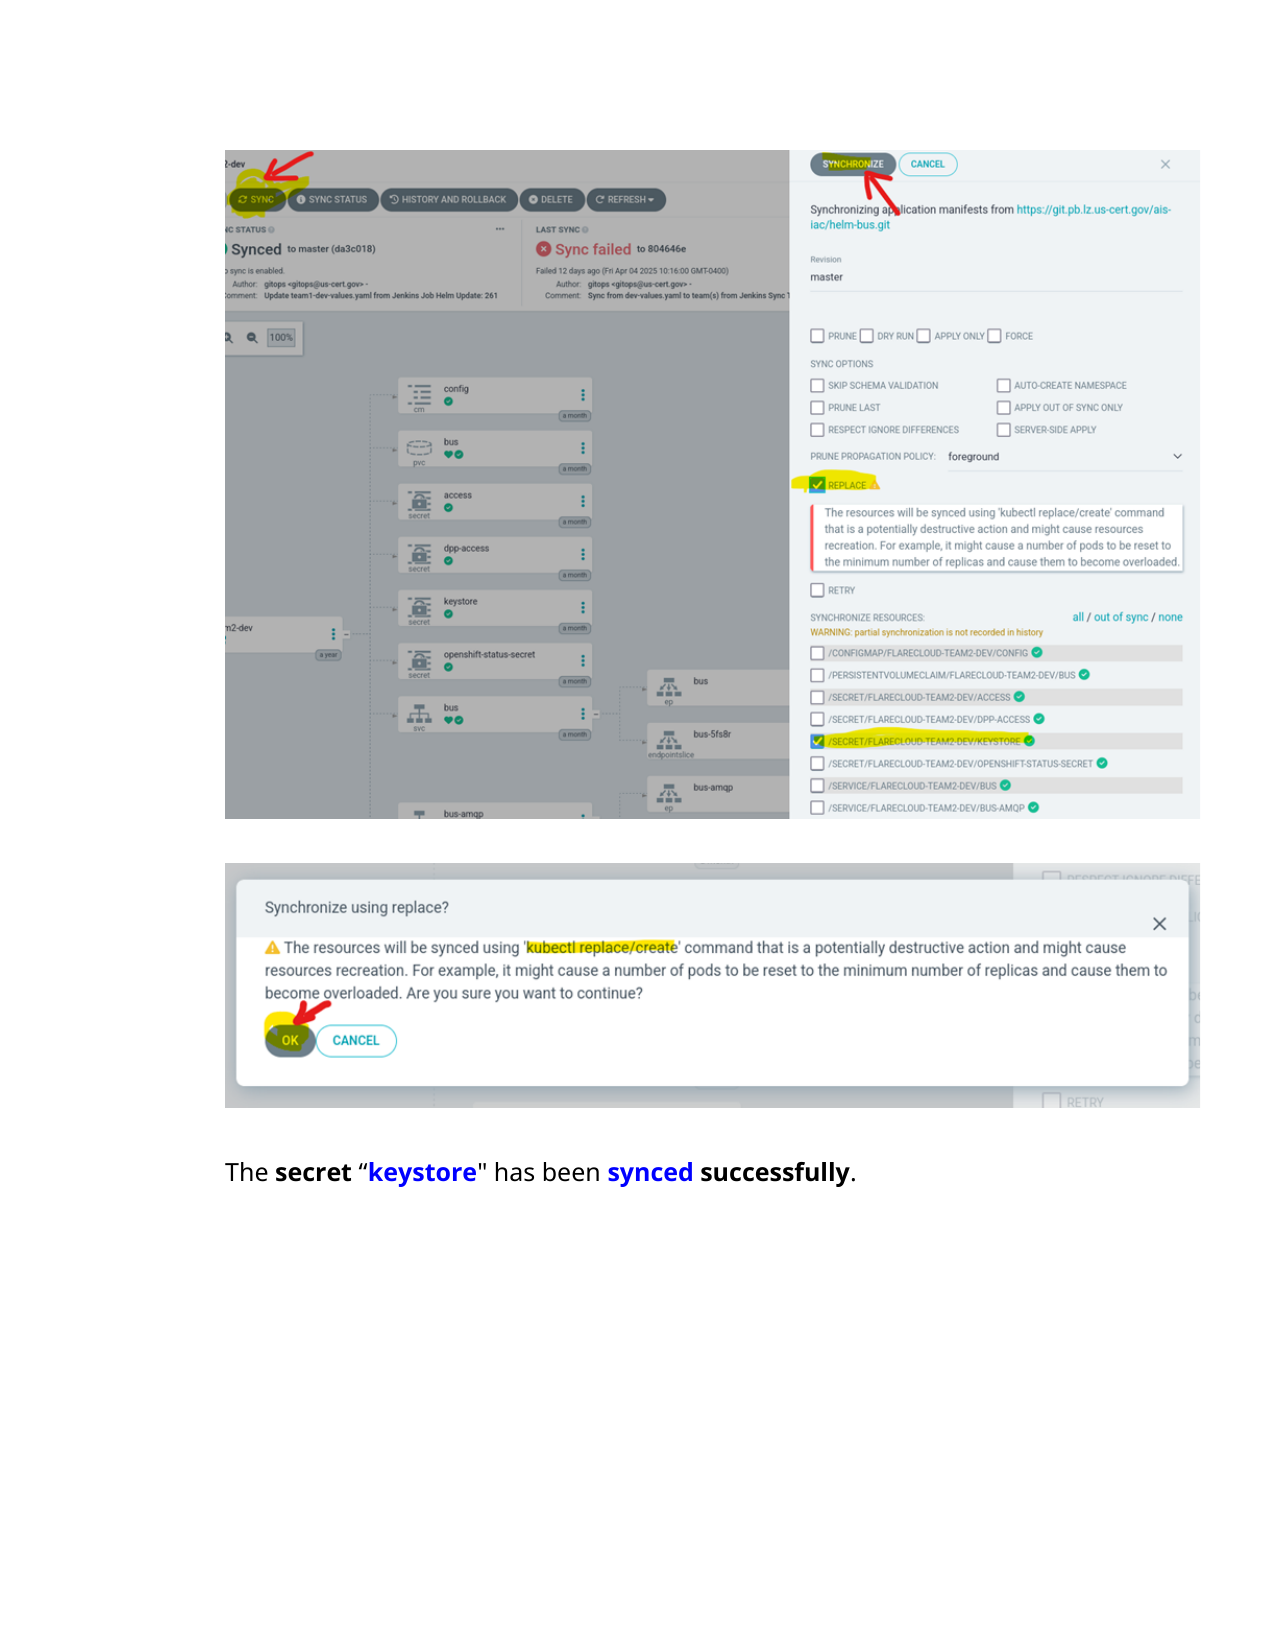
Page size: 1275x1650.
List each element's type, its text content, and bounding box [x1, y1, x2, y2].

picture [225, 150, 1200, 819]
picture [225, 863, 1200, 1108]
text The secret “keystore" has been synced successfully. [225, 1154, 1125, 1188]
